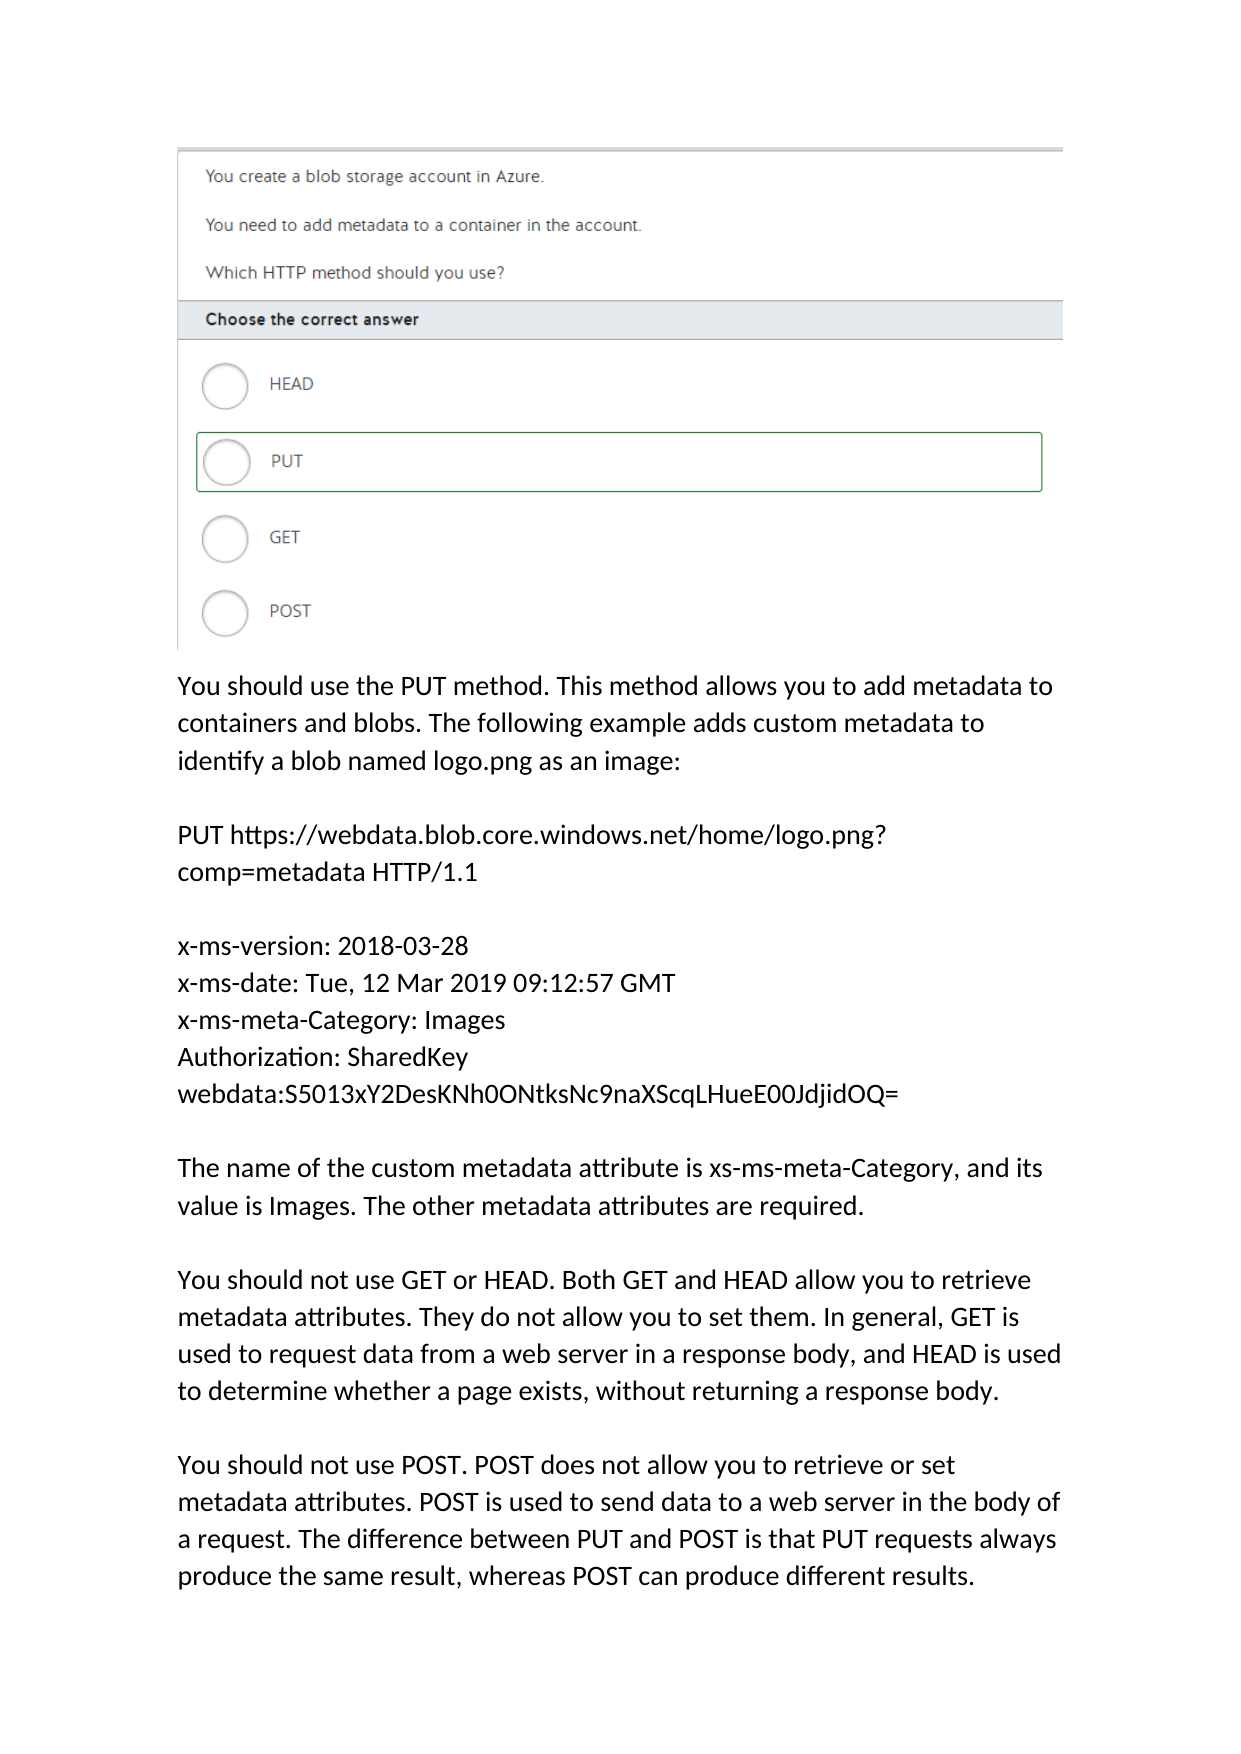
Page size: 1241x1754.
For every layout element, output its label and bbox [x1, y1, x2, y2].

picture [177, 147, 1063, 650]
text [177, 668, 1063, 1593]
